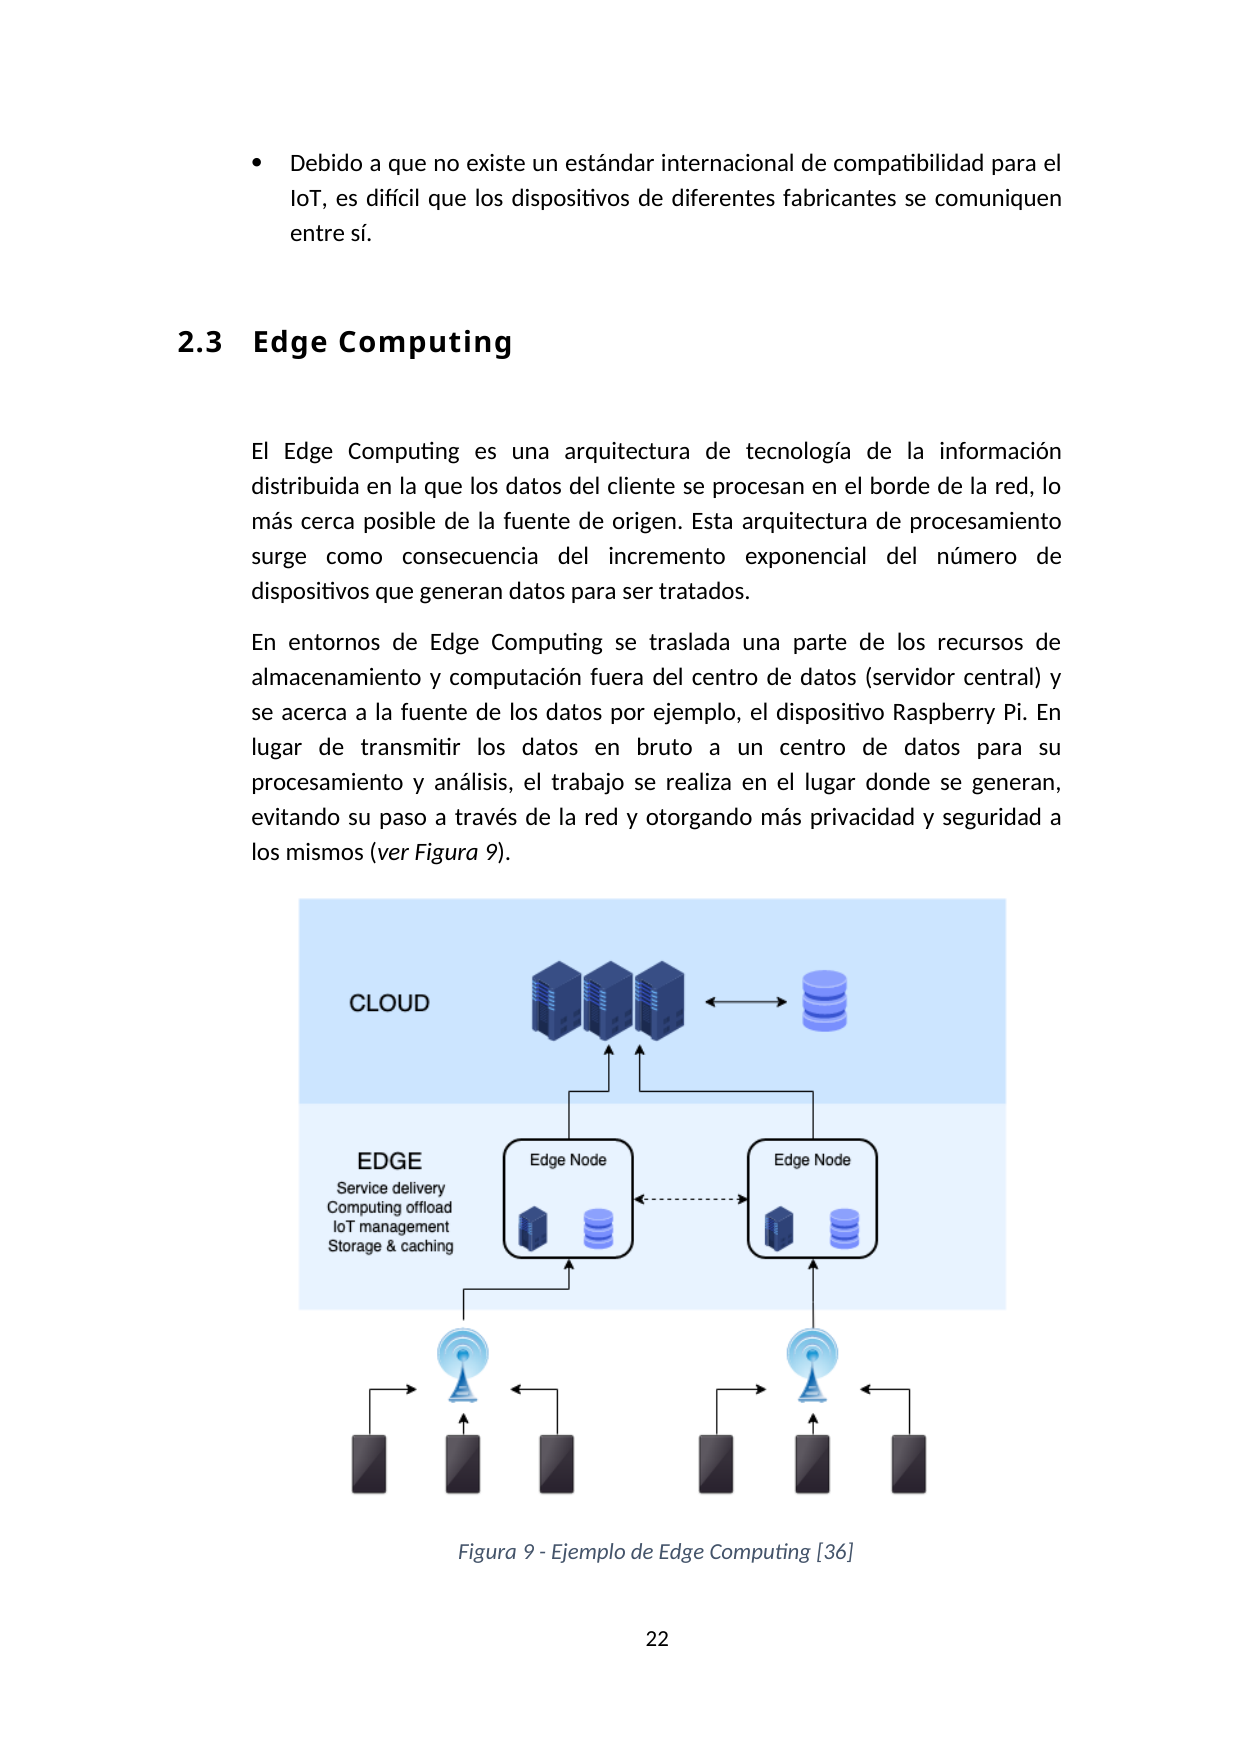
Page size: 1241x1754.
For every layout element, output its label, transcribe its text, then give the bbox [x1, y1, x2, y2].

text El Edge Computing es una arquitectura de tecnología de la información distribuida en la que los datos del cliente se procesan en el borde de la red, lo más cerca posible de la fuente de origen. Esta arquitectura de procesamiento surge como consecuencia del incremento exponencial del número de dispositivos que generan datos para ser tratados. [251, 435, 1063, 605]
list Debido a que no existe un estándar internacional de compatibilidad para el IoT, es difícil que los dispositivos de diferentes fabricantes se comuniquen entre sí. [252, 148, 1063, 248]
subtitle Edge Computing [177, 321, 1063, 361]
picture [296, 897, 1008, 1516]
text En entornos de Edge Computing se traslada una parte de los recursos de almacenamiento y computación fuera del centro de datos (servidor central) y se acerca a la fuente de los datos por ejemplo, el dispositivo Raspberry Pi. En lugar de transmitir los datos en bruto a un centro de datos para su procesamiento y análisis, el trabajo se realiza en el lugar donde se generan, evitando su paso a través de la red y otorgando más privacidad y seguridad a los mismos (ver Figura 9). [251, 627, 1063, 867]
